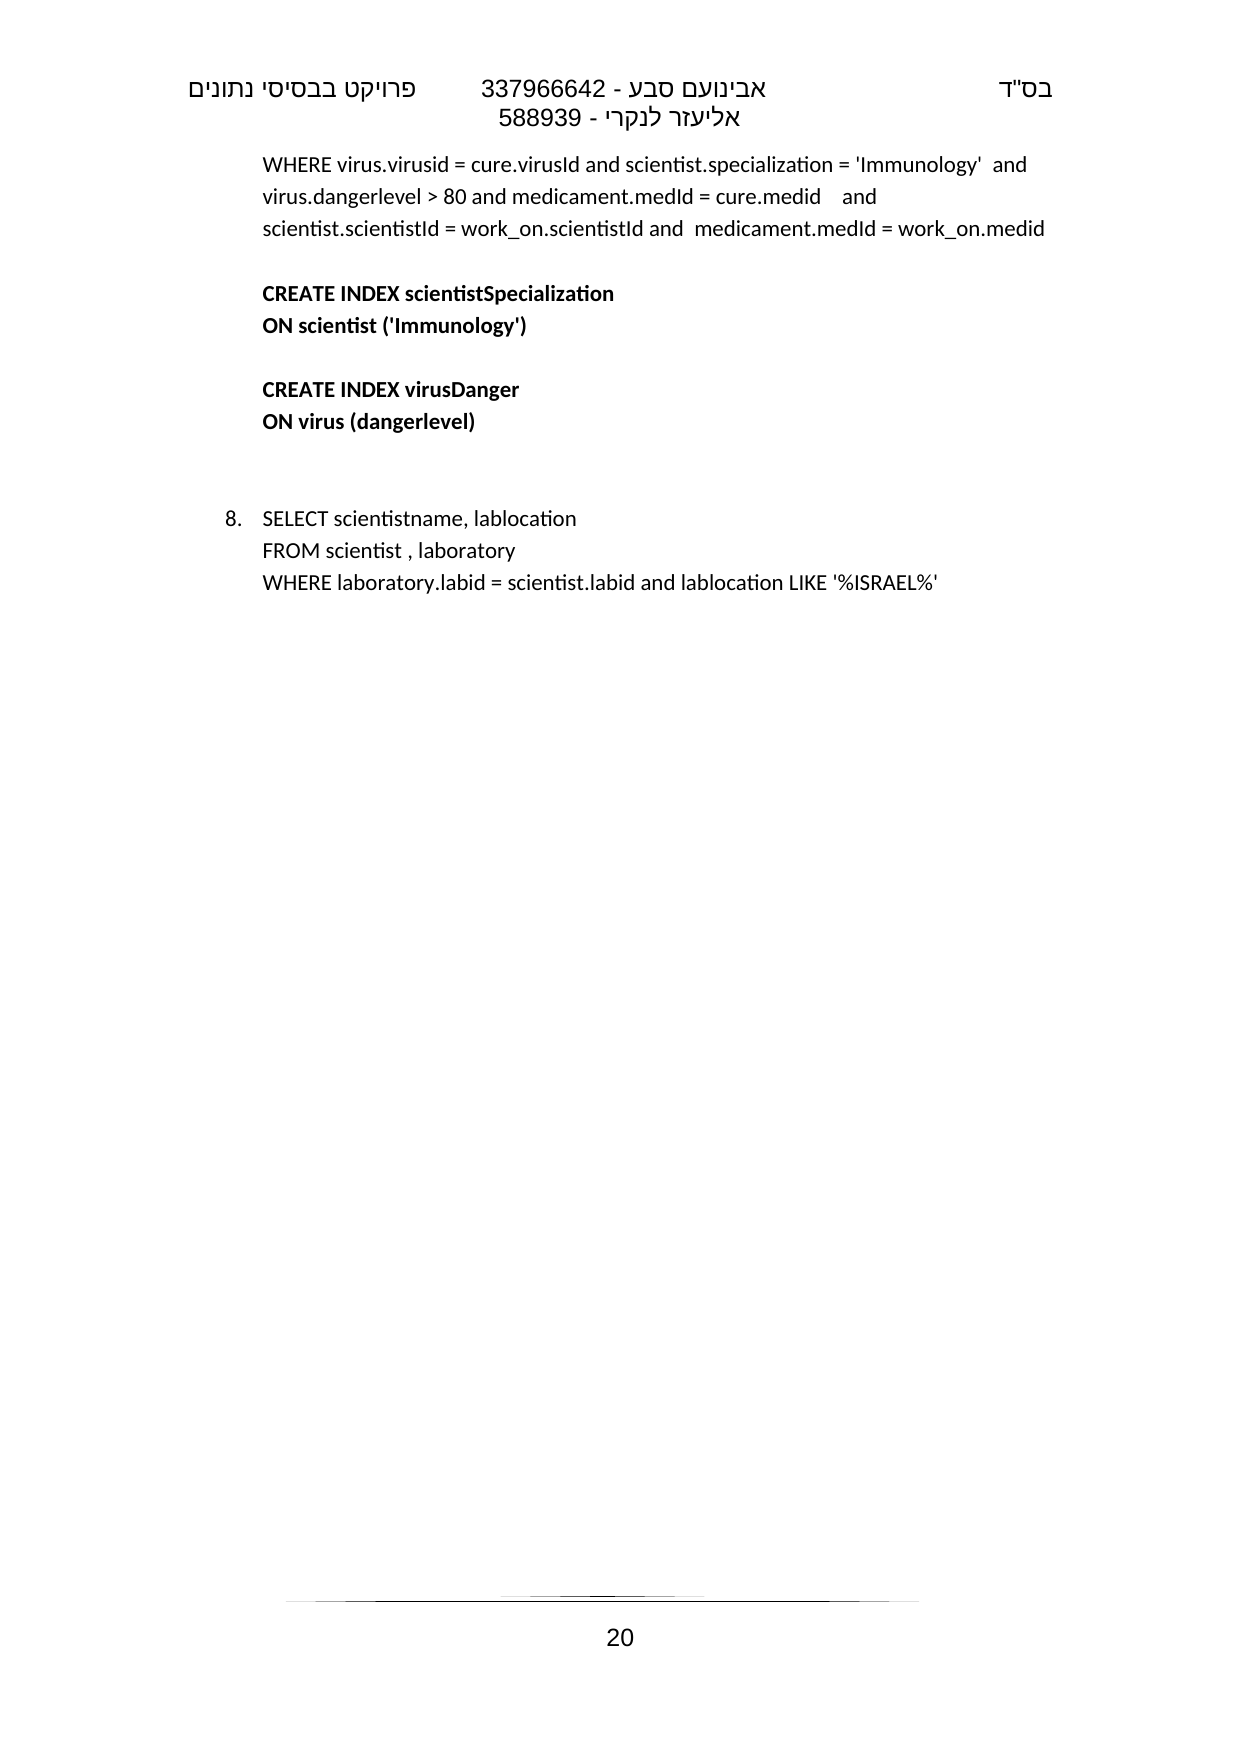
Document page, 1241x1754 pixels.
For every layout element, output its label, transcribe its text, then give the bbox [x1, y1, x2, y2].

list CREATE INDEX scientistSpecialization [262, 279, 1053, 307]
list SELECT scientistname, lablocation [225, 504, 1053, 532]
list ON virus (dangerlevel) [262, 407, 1053, 436]
list WHERE laboratory.labid = scientist.labid and lablocation LIKE '%ISRAEL%' [262, 568, 1053, 596]
list ON scientist ('Immunology') [262, 311, 1053, 339]
list FROM scientist , laboratory [262, 536, 1053, 564]
list CREATE INDEX virusDanger [262, 375, 1053, 403]
list WHERE virus.virusid = cure.virusId and scientist.specialization = 'Immunology' and virus.dangerlevel > 80 and medicament.medId = cure.medid and scientist.scientistId = work_on.scientistId and medicament.medId = work_on.medid [262, 150, 1053, 242]
